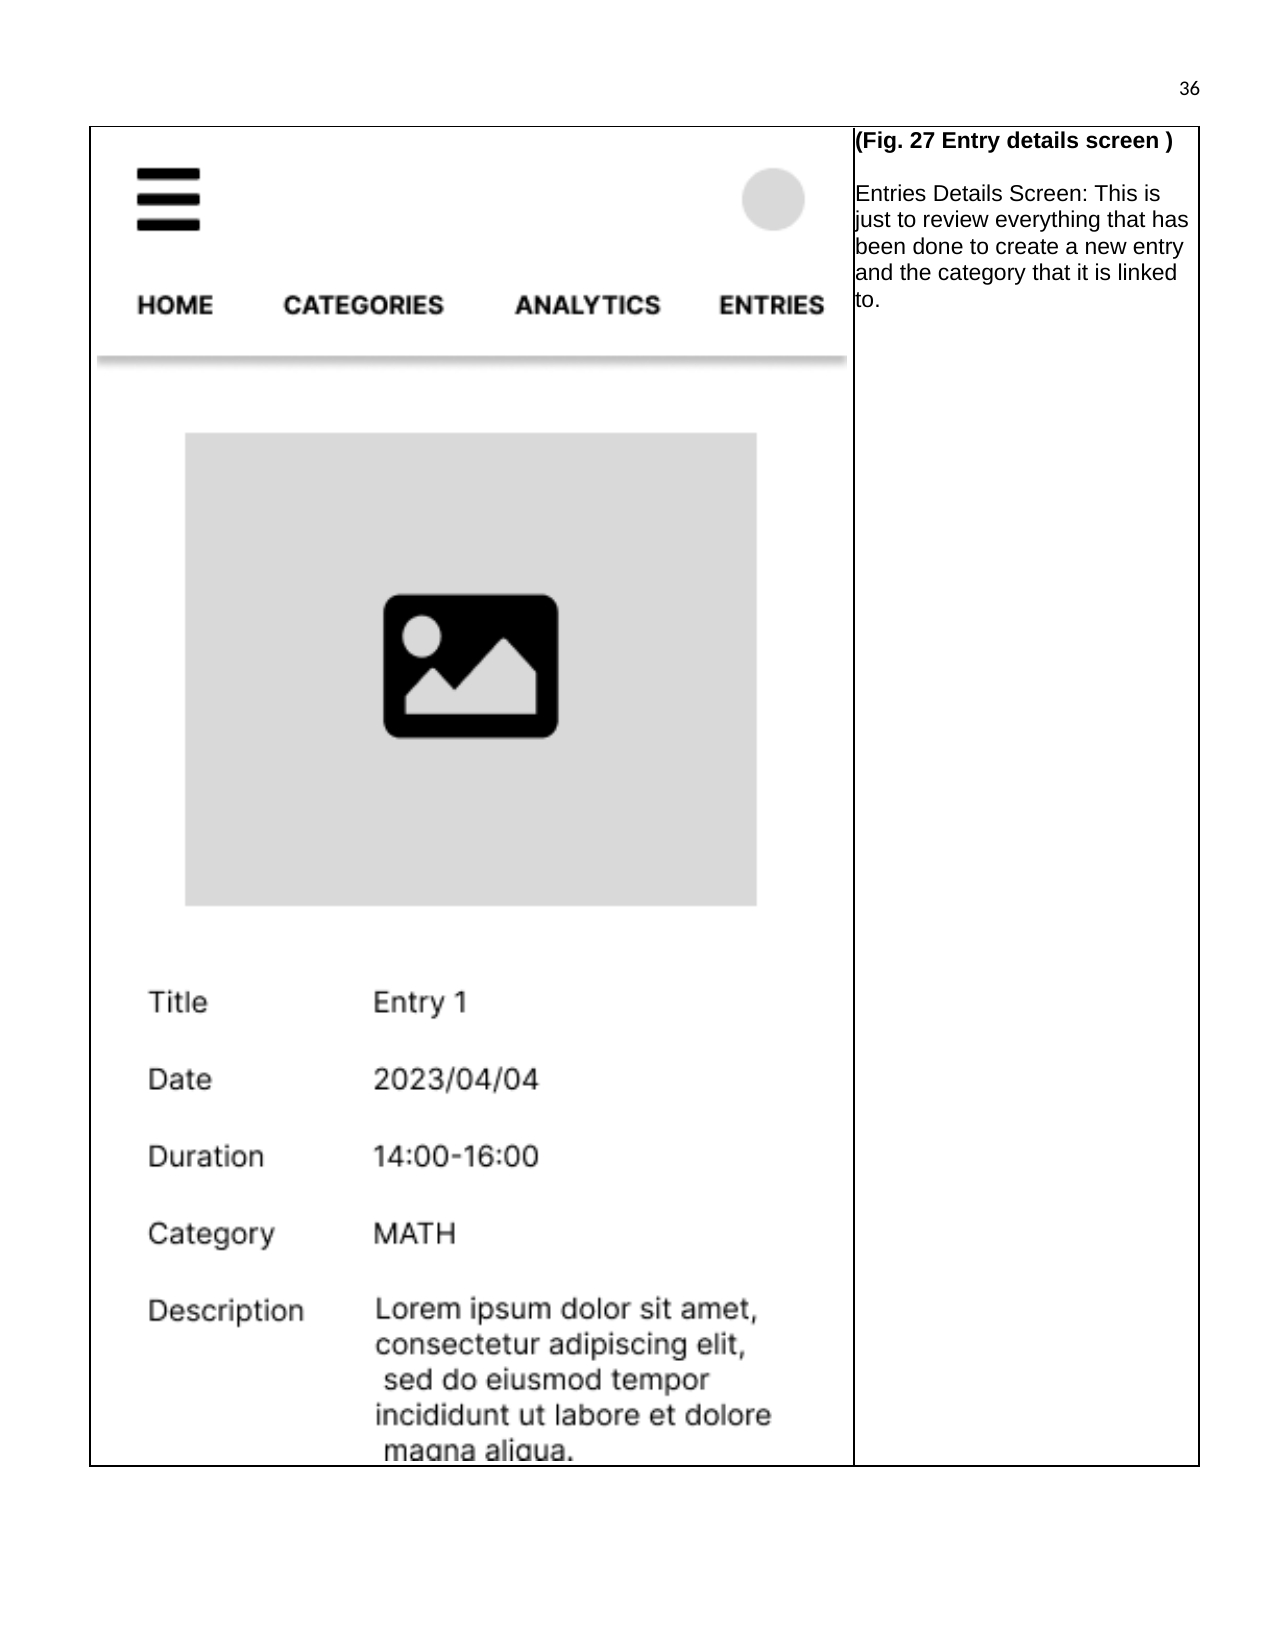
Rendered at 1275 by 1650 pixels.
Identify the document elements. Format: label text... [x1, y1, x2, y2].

picture [96, 127, 847, 1461]
table_cell (Fig. 27 Entry details screen ) Entries Details Screen: This is just to review everything that has been done to create a new entry and the category that it is linked to. [855, 127, 1198, 1465]
table_cell [91, 127, 854, 1465]
